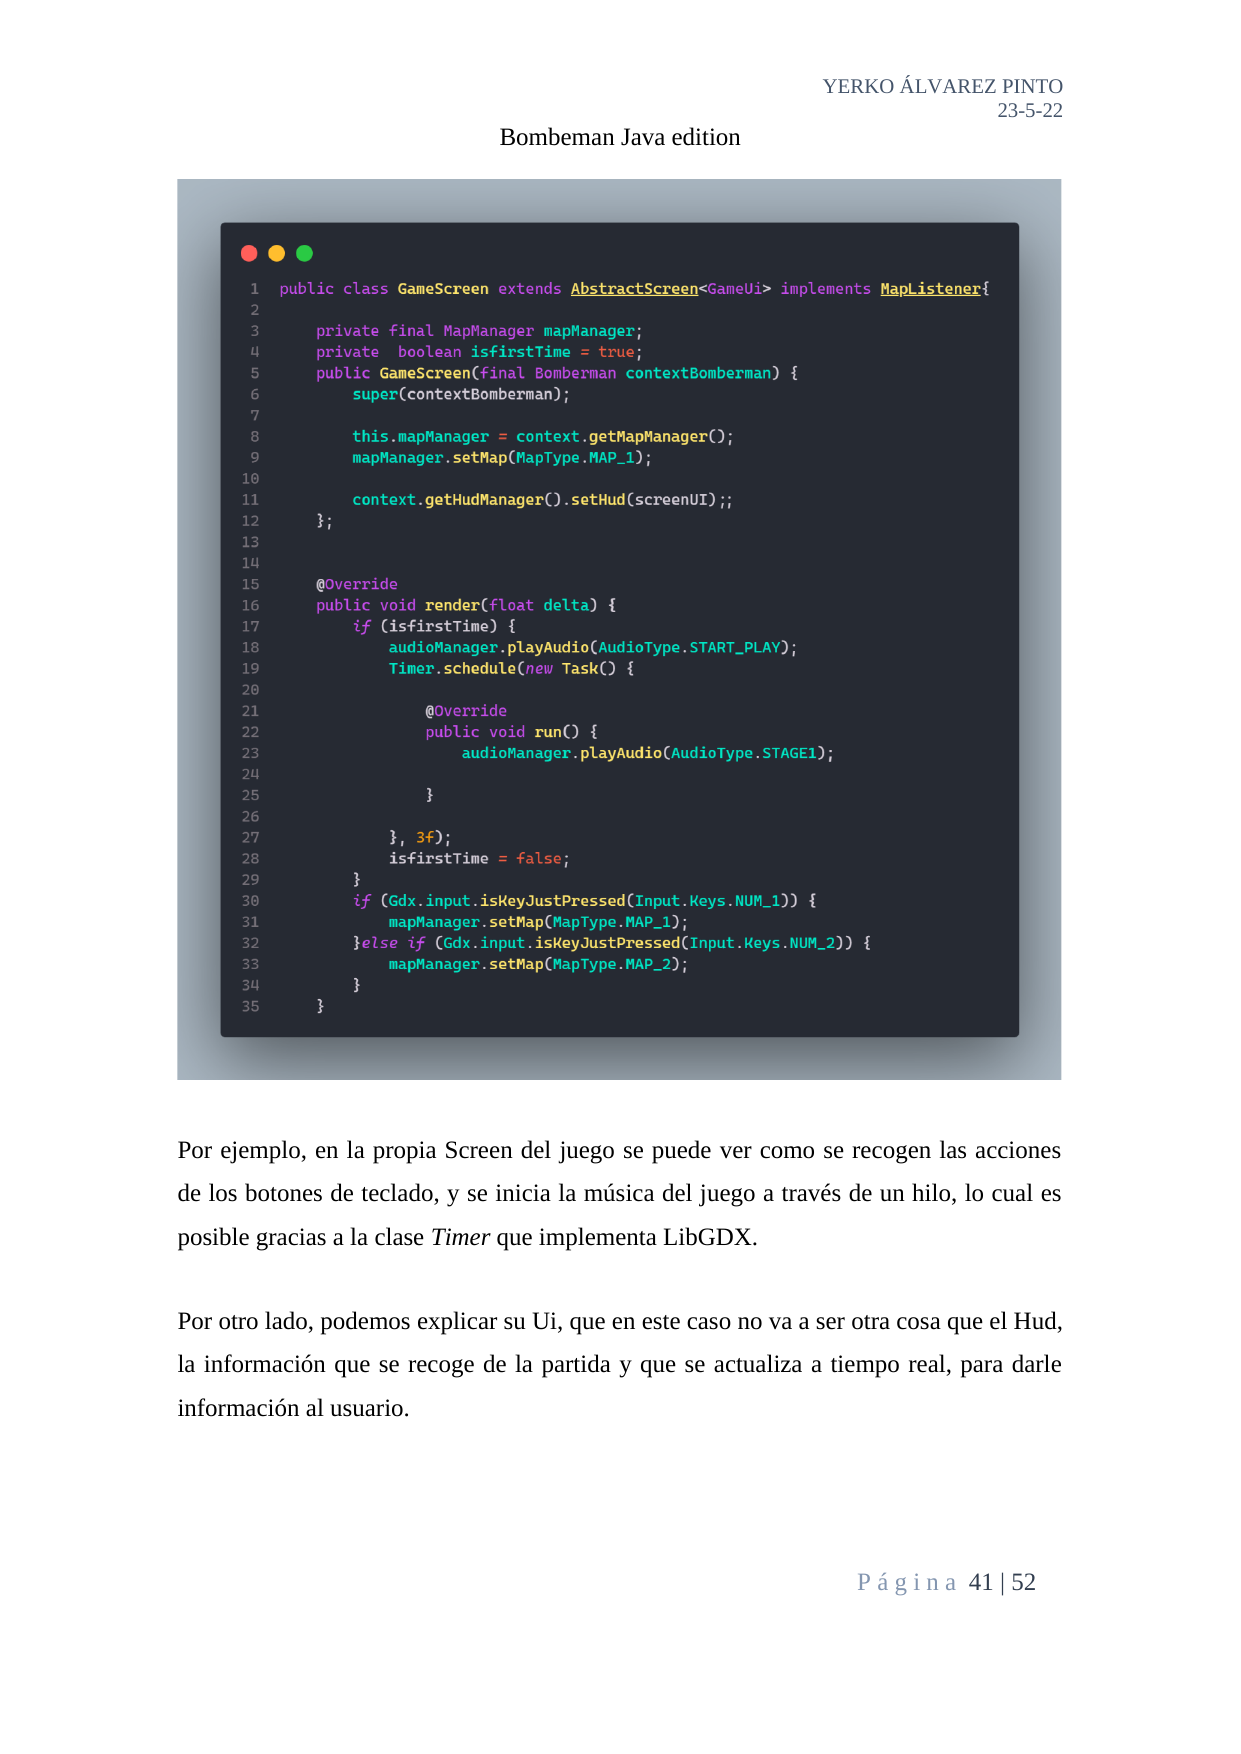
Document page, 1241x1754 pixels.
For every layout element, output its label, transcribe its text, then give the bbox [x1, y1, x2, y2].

text Por otro lado, podemos explicar su Ui, que en este caso no va a ser otra cosa que el Hud, la información que se recoge de la partida y que se actualiza a tiempo real, para darle información al usuario. [177, 1306, 1063, 1421]
picture [177, 179, 1062, 1080]
text Por ejemplo, en la propia Screen del juego se puede ver como se recogen las acciones de los botones de teclado, y se inicia la música del juego a través de un hilo, lo cual es posible gracias a la clase Timer que implementa LibGDX. [177, 1135, 1063, 1250]
